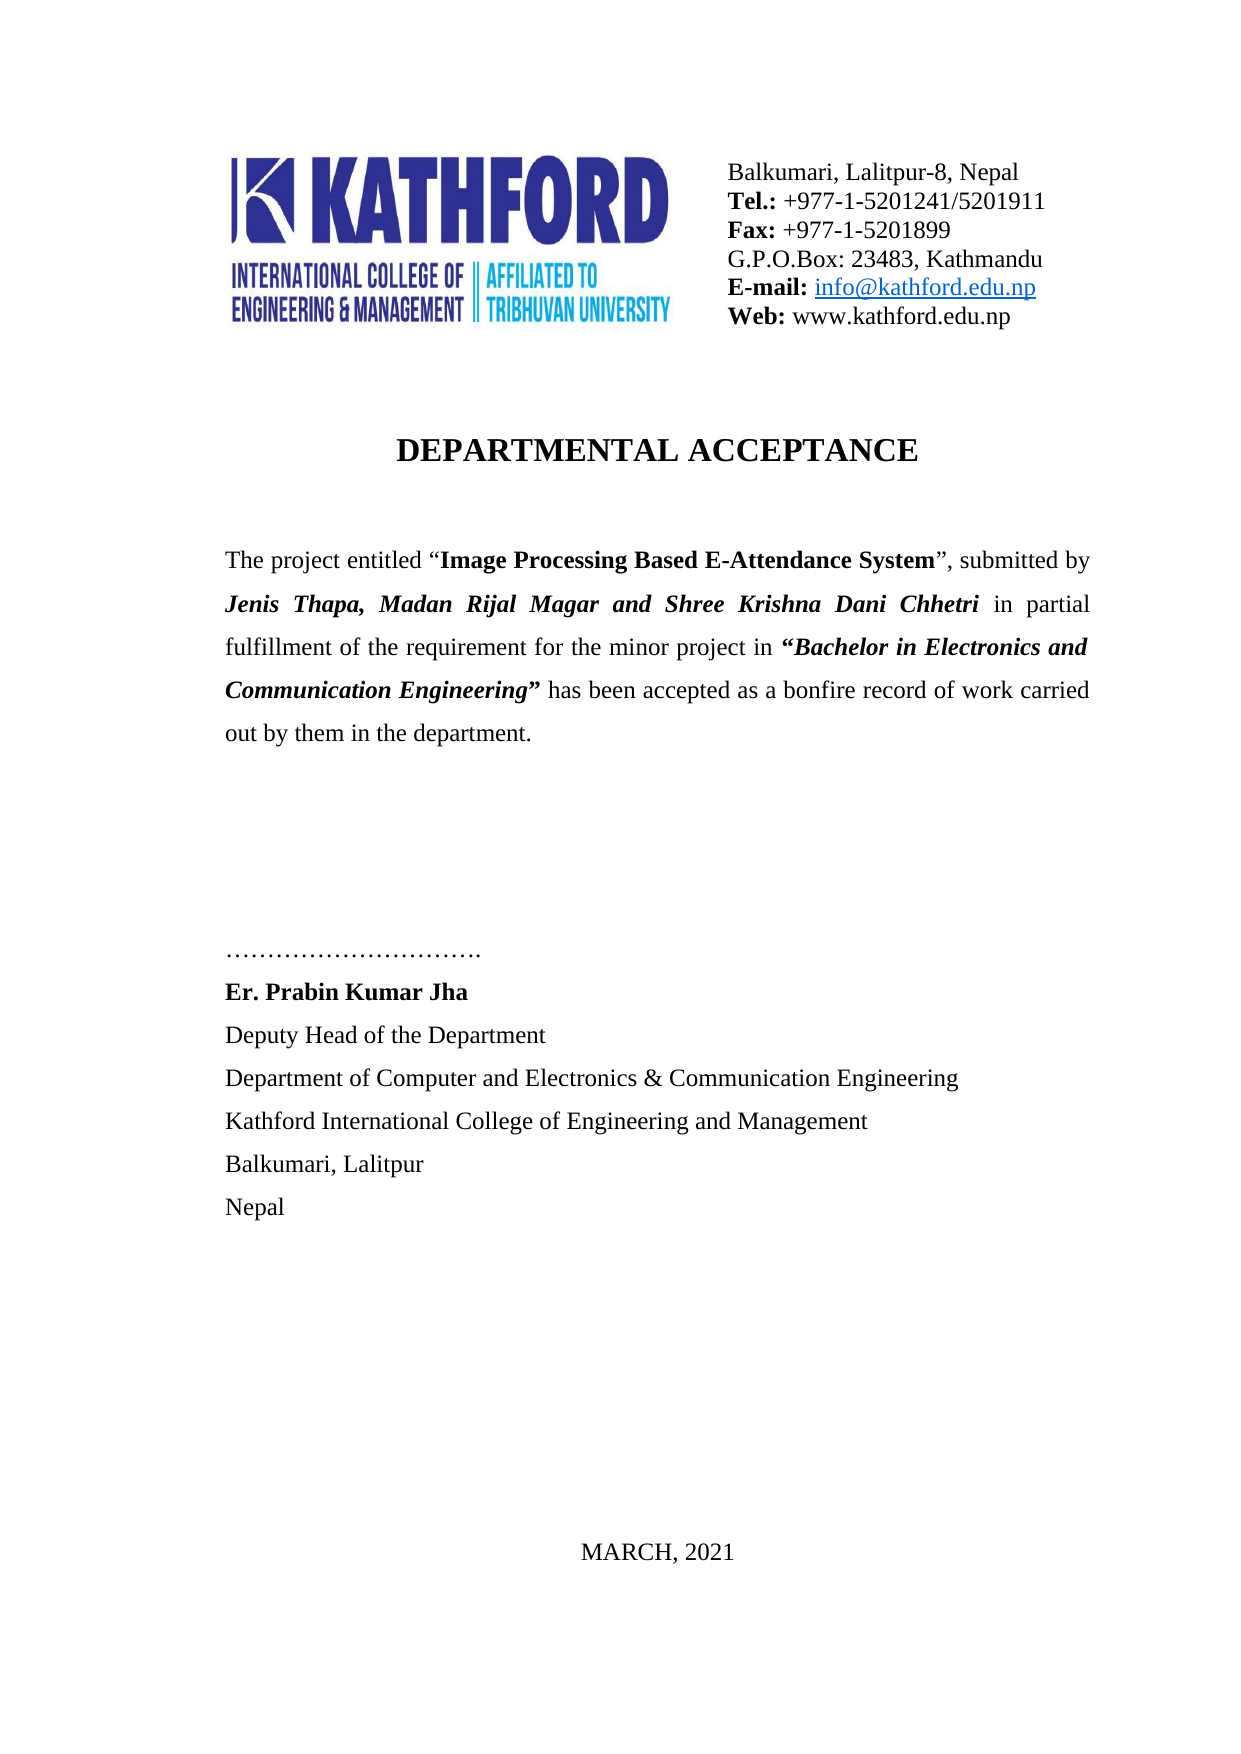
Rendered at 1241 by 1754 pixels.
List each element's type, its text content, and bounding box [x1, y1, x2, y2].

text Nepal [225, 1192, 1090, 1221]
text Balkumari, Lalitpur [225, 1149, 1090, 1178]
text Department of Computer and Electronics & Communication Engineering [225, 1063, 1090, 1092]
text DEPARTMENTAL ACCEPTANCE [225, 431, 1090, 469]
text …………………………. [225, 934, 1090, 962]
text The project entitled “Image Processing Based E-Attendance System”, submitted by Jenis Thapa, Madan Rijal Magar and Shree Krishna Dani Chhetri in partial fulfillment of the requirement for the minor project in “Bachelor in Electronics and Communication Engineering” has been accepted as a bonfire record of work carried out by them in the department. [225, 546, 1090, 747]
text Kathford International College of Engineering and Management [225, 1106, 1090, 1135]
text MARCH, 2021 [225, 1537, 1090, 1566]
text Deputy Head of the Department [225, 1020, 1090, 1049]
text Er. Prabin Kumar Jha [225, 977, 1090, 1006]
